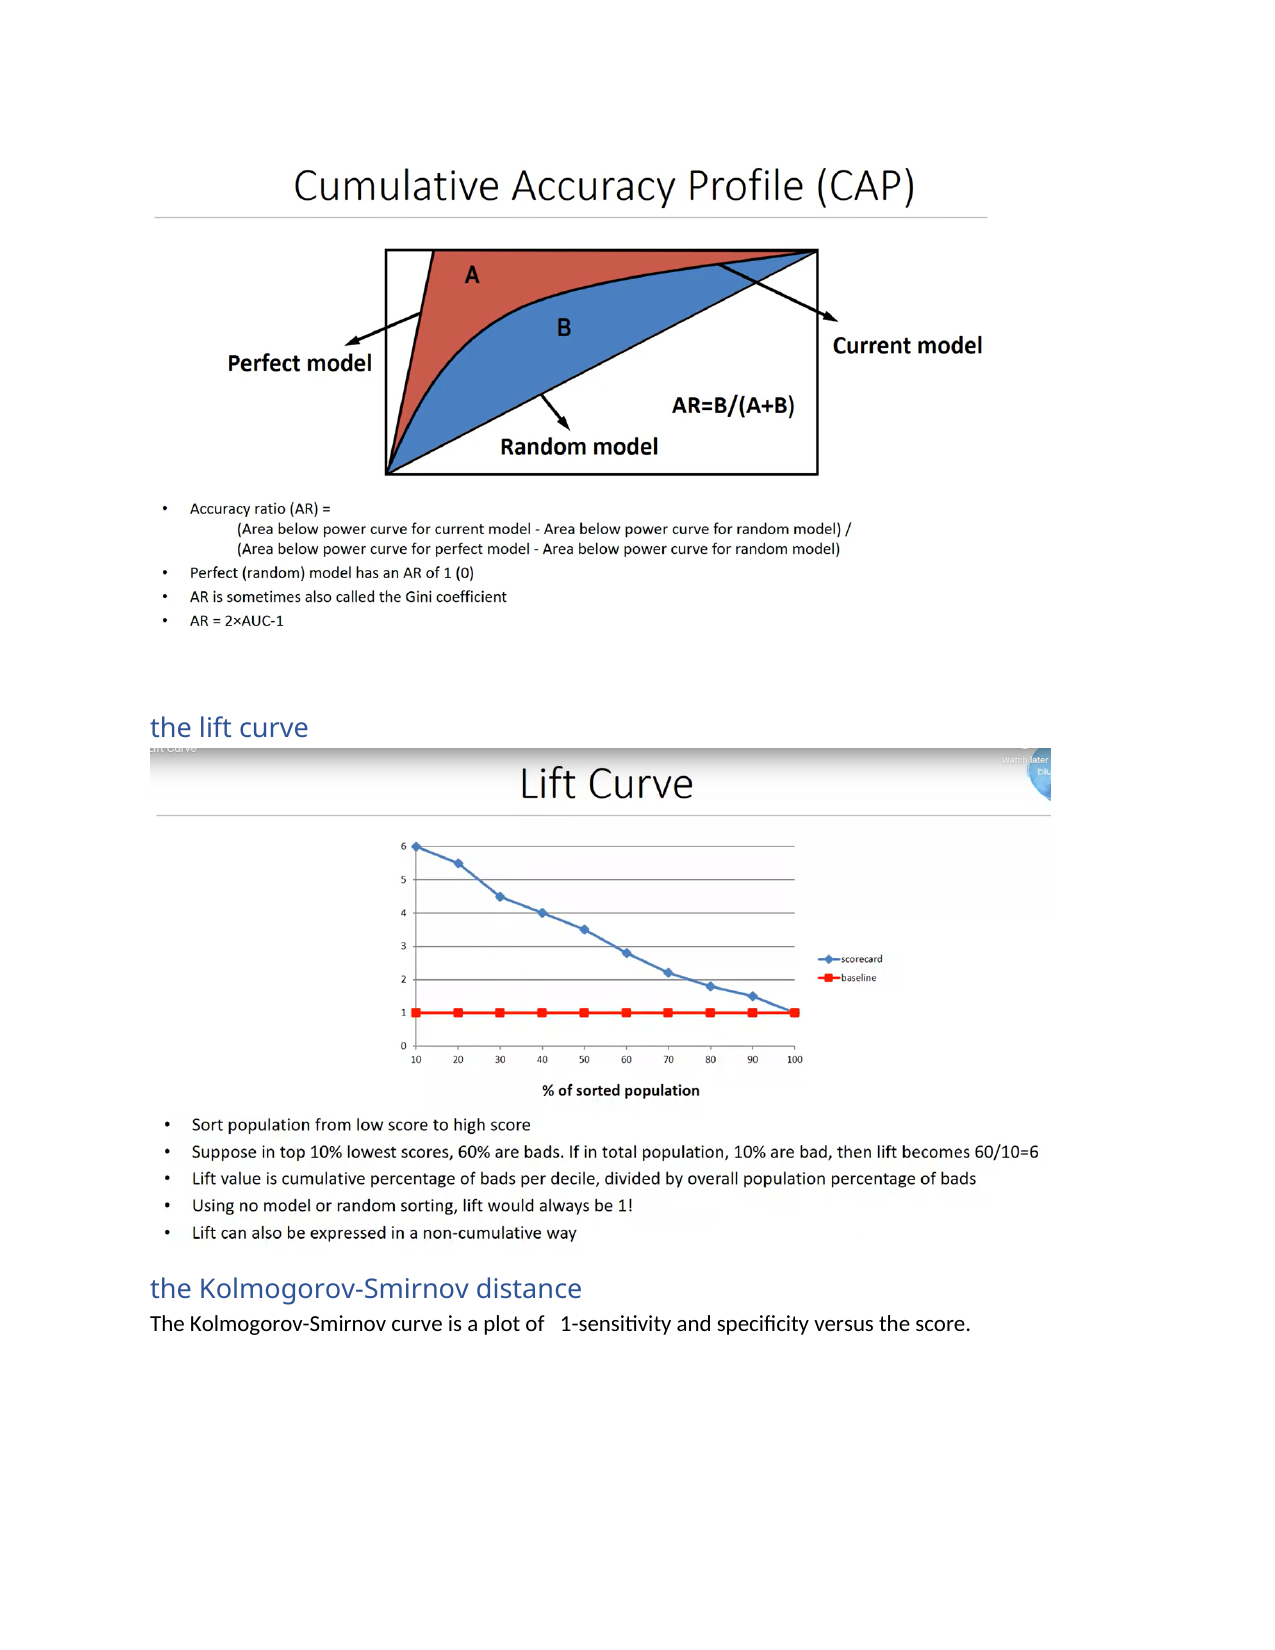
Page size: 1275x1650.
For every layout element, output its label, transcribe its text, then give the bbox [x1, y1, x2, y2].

picture [150, 748, 1051, 1251]
subtitle the lift curve [150, 709, 1125, 746]
subtitle the Kolmogorov-Smirnov distance [150, 1269, 1125, 1306]
picture [150, 150, 988, 644]
text The Kolmogorov-Smirnov curve is a plot of 1-sensitivity and specificity versus the score. [150, 1309, 1125, 1337]
